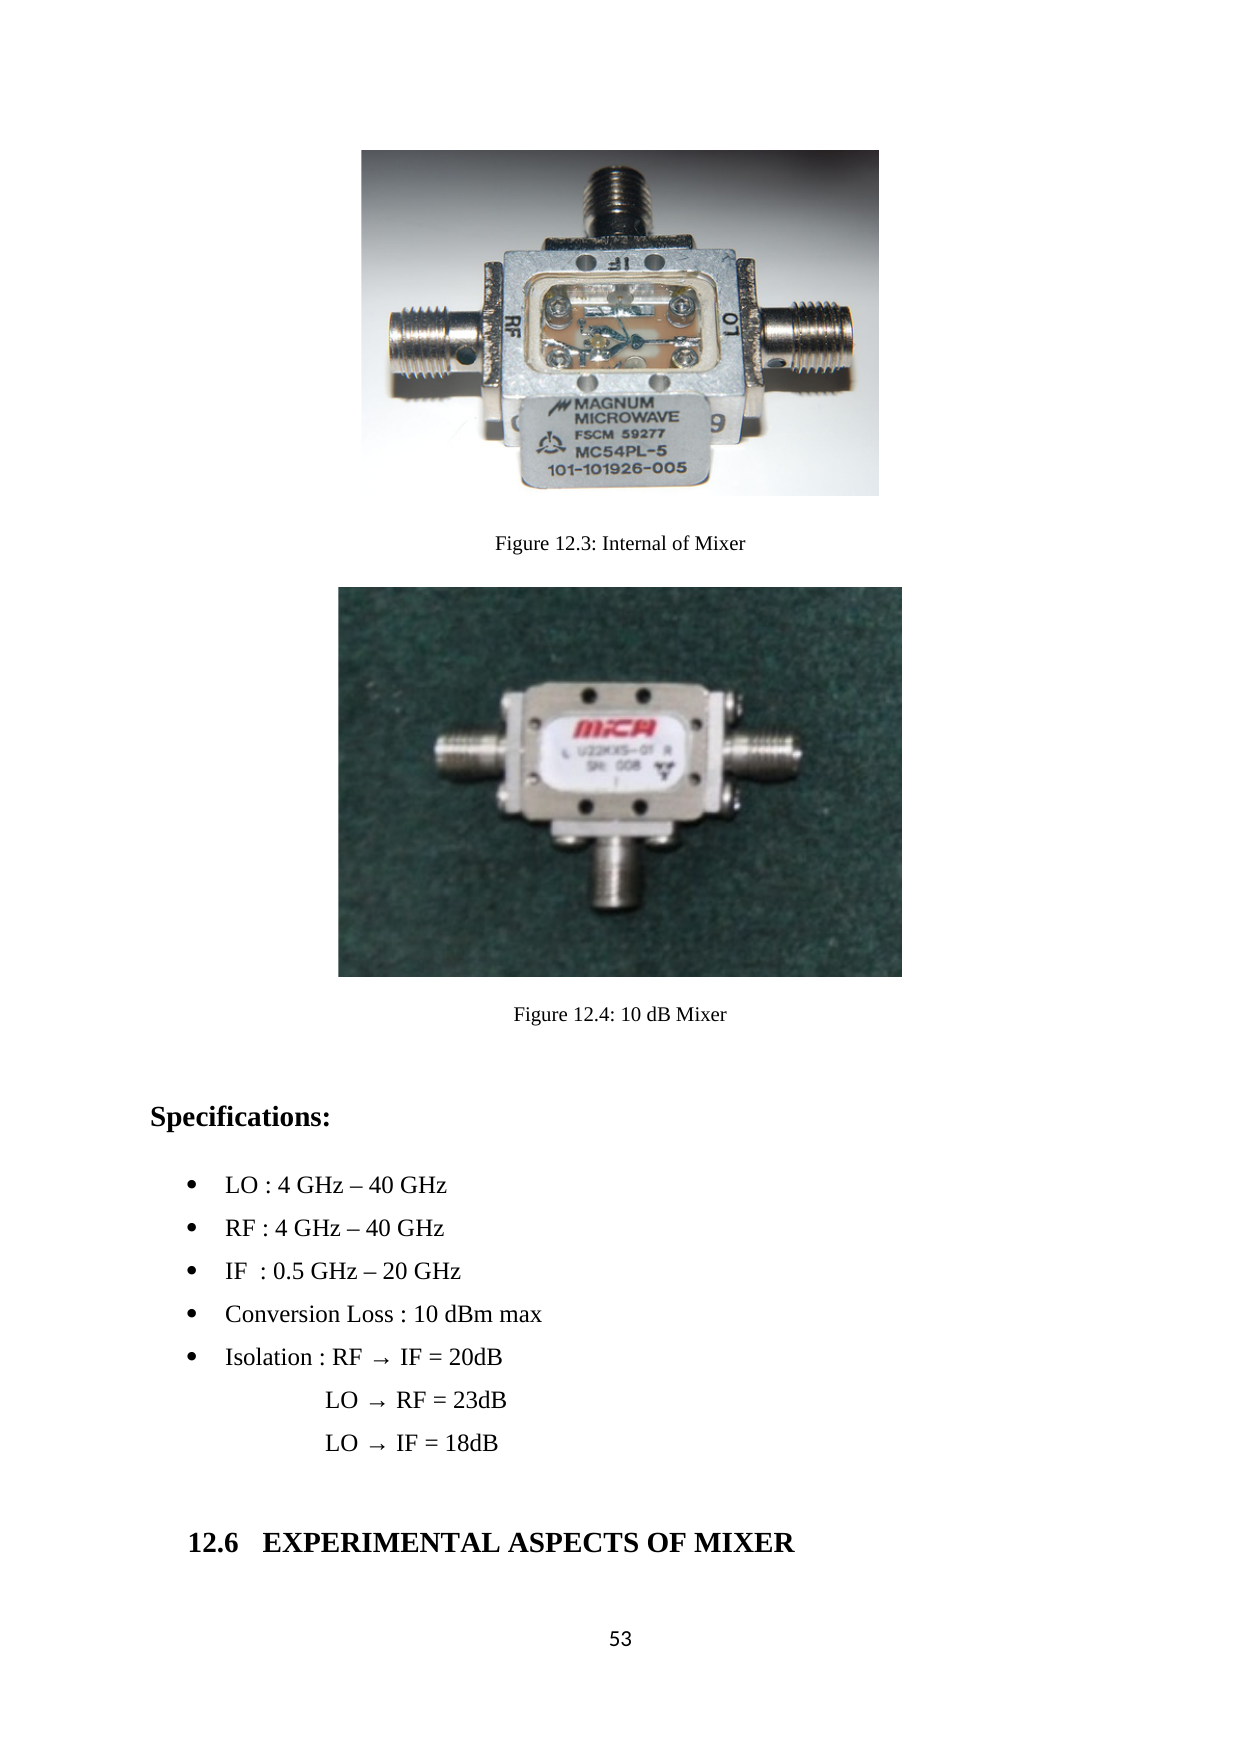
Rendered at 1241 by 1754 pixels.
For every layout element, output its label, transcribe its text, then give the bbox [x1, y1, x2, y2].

list IF : 0.5 GHz – 20 GHz [187, 1256, 985, 1285]
list Conversion Loss : 10 dBm max [187, 1299, 985, 1328]
text Figure 12.3: Internal of Mixer [150, 531, 1090, 555]
picture [338, 587, 902, 977]
list RF : 4 GHz – 40 GHz [187, 1213, 985, 1242]
list LO → RF = 23dB [225, 1385, 985, 1414]
list Isolation : RF → IF = 20dB [187, 1342, 985, 1371]
picture [361, 150, 879, 496]
list EXPERIMENTAL ASPECTS OF MIXER [187, 1526, 985, 1559]
list LO : 4 GHz – 40 GHz [187, 1170, 985, 1198]
text Figure 12.4: 10 dB Mixer [150, 1002, 1090, 1026]
list LO → IF = 18dB [225, 1428, 985, 1457]
text Specifications: [150, 1099, 1090, 1132]
